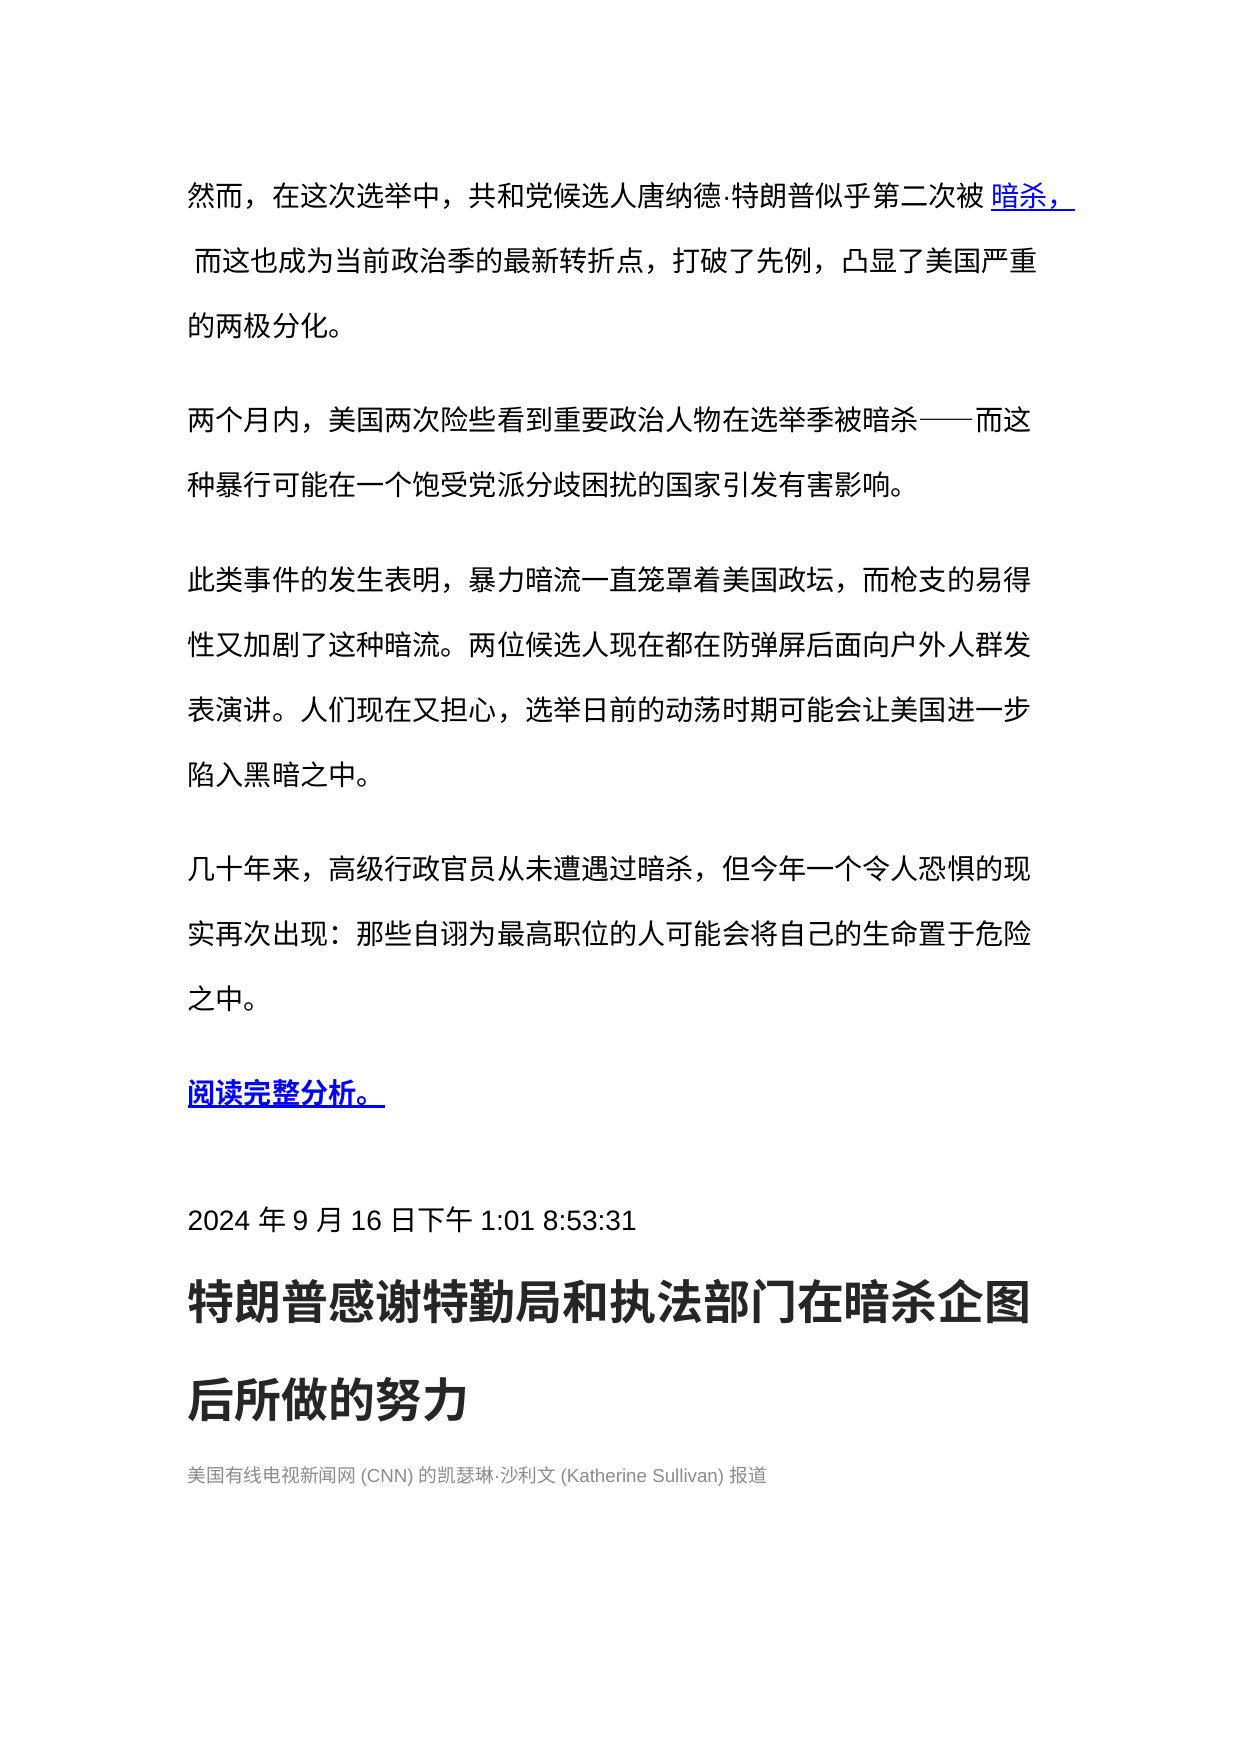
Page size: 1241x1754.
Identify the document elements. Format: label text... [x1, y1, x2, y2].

text 两个月内，美国两次险些看到重要政治人物在选举季被暗杀——而这种暴行可能在一个饱受党派分歧困扰的国家引发有害影响。 [187, 386, 1053, 516]
text 2024 年 9 月 16 日下午 1:01 8:53:31 [187, 1185, 1053, 1250]
text 特朗普感谢特勤局和执法部门在暗杀企图后所做的努力 [187, 1250, 1053, 1445]
text 美国有线电视新闻网 (CNN) 的凯瑟琳·沙利文 (Katherine Sullivan) 报道 [187, 1458, 1053, 1490]
text 几十年来，高级行政官员从未遭遇过暗杀，但今年一个令人恐惧的现实再次出现：那些自诩为最高职位的人可能会将自己的生命置于危险之中。 [187, 834, 1053, 1029]
text 然而，在这次选举中，共和党候选人唐纳德·特朗普似乎第二次被 暗杀， 而这也成为当前政治季的最新转折点，打破了先例，凸显了美国严重的两极分化。 [187, 162, 1053, 357]
text 此类事件的发生表明，暴力暗流一直笼罩着美国政坛，而枪支的易得性又加剧了这种暗流。两位候选人现在都在防弹屏后面向户外人群发表演讲。人们现在又担心，选举日前的动荡时期可能会让美国进一步陷入黑暗之中。 [187, 545, 1053, 805]
text 阅读完整分析。 [187, 1059, 1053, 1124]
